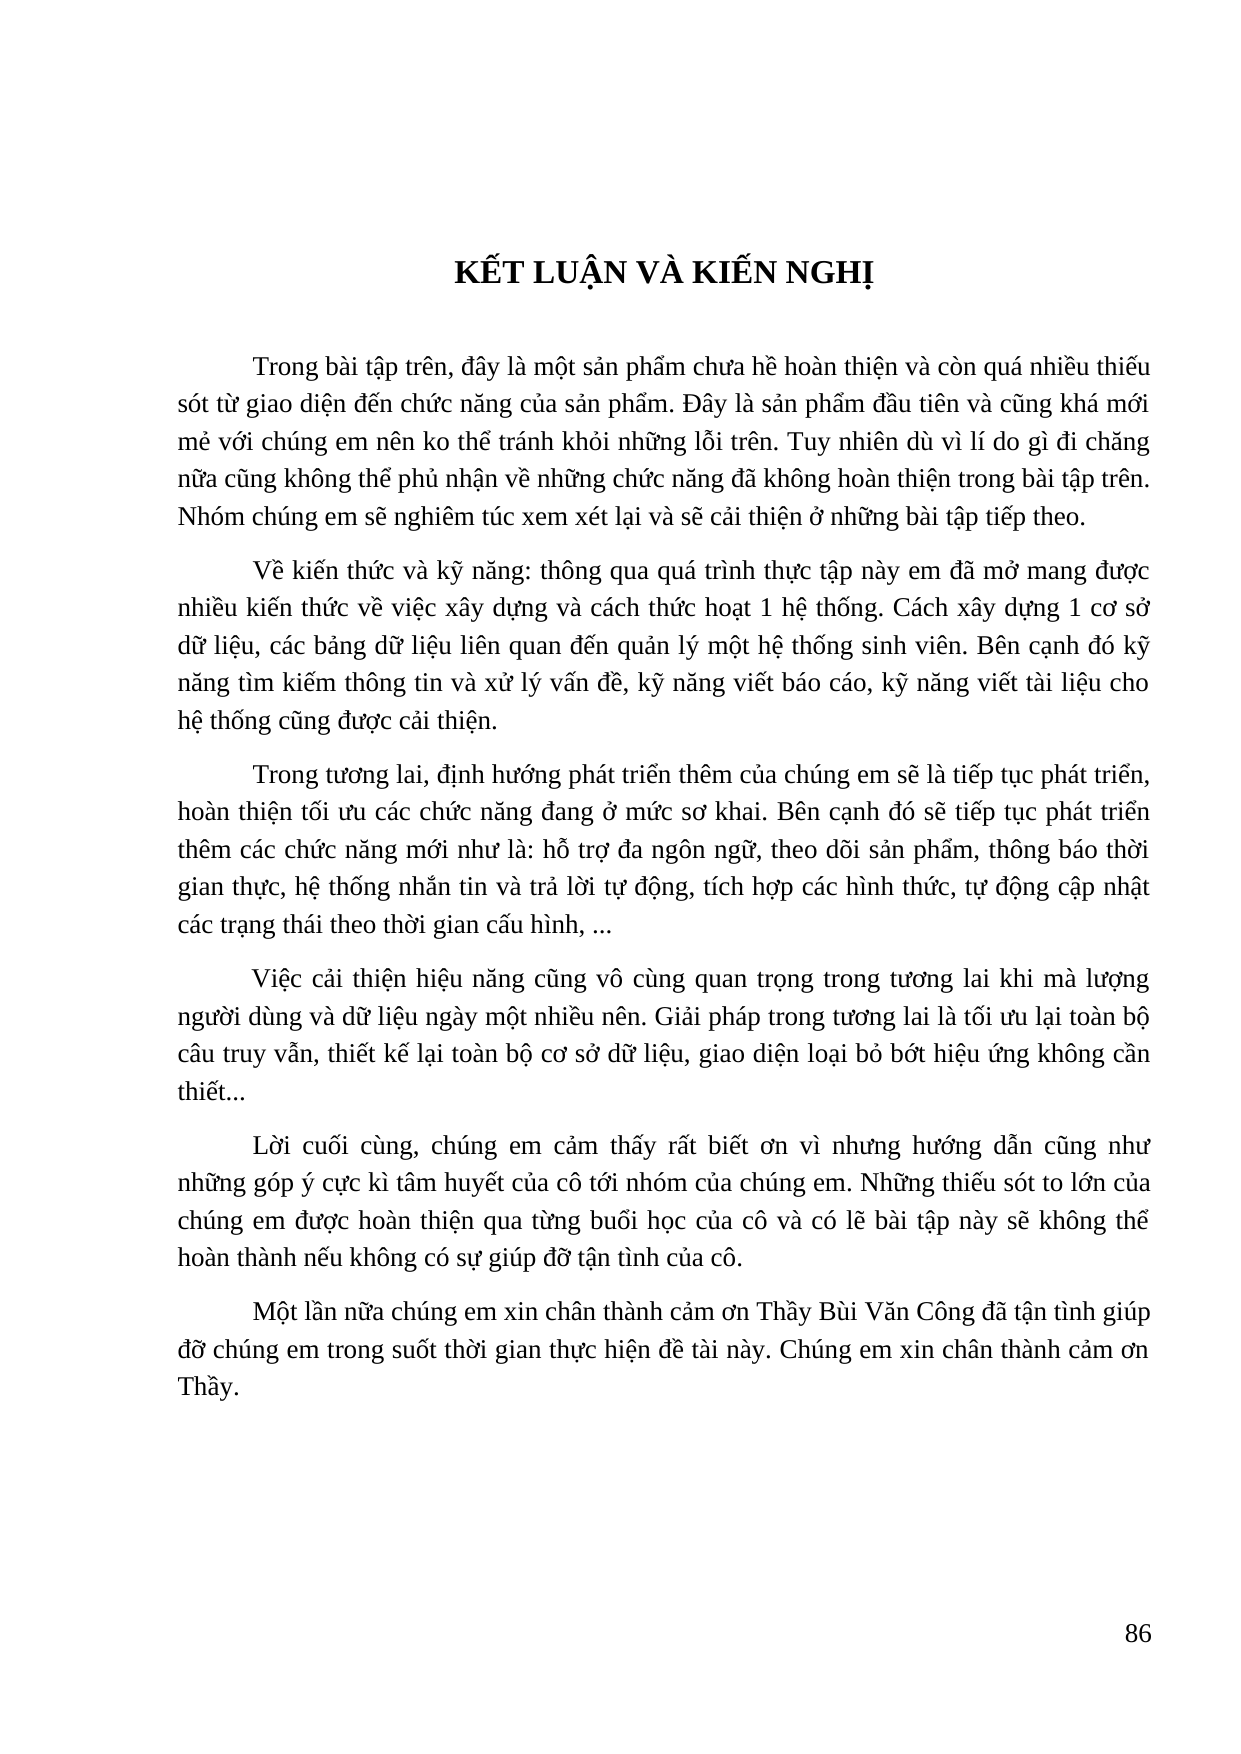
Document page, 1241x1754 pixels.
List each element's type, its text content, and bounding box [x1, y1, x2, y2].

text Về kiến thức và kỹ năng: thông qua quá trình thực tập này em đã mở mang được nhiều kiến thức về việc xây dựng và cách thức hoạt 1 hệ thống. Cách xây dựng 1 cơ sở dữ liệu, các bảng dữ liệu liên quan đến quản lý một hệ thống sinh viên. Bên cạnh đó kỹ năng tìm kiếm thông tin và xử lý vấn đề, kỹ năng viết báo cáo, kỹ năng viết tài liệu cho hệ thống cũng được cải thiện. [177, 549, 1152, 737]
text Một lần nữa chúng em xin chân thành cảm ơn Thầy Bùi Văn Công đã tận tình giúp đỡ chúng em trong suốt thời gian thực hiện đề tài này. Chúng em xin chân thành cảm ơn Thầy. [177, 1291, 1152, 1403]
text Việc cải thiện hiệu năng cũng vô cùng quan trọng trong tương lai khi mà lượng người dùng và dữ liệu ngày một nhiều nên. Giải pháp trong tương lai là tối ưu lại toàn bộ câu truy vẫn, thiết kế lại toàn bộ cơ sở dữ liệu, giao diện loại bỏ bớt hiệu ứng không cần thiết... [177, 957, 1152, 1107]
text Lời cuối cùng, chúng em cảm thấy rất biết ơn vì nhưng hướng dẫn cũng như những góp ý cực kì tâm huyết của cô tới nhóm của chúng em. Những thiếu sót to lớn của chúng em được hoàn thiện qua từng buổi học của cô và có lẽ bài tập này sẽ không thể hoàn thành nếu không có sự giúp đỡ tận tình của cô. [177, 1124, 1152, 1274]
text Trong bài tập trên, đây là một sản phẩm chưa hề hoàn thiện và còn quá nhiều thiếu sót từ giao diện đến chức năng của sản phẩm. Đây là sản phẩm đầu tiên và cũng khá mới mẻ với chúng em nên ko thể tránh khỏi những lỗi trên. Tuy nhiên dù vì lí do gì đi chăng nữa cũng không thể phủ nhận về những chức năng đã không hoàn thiện trong bài tập trên. Nhóm chúng em sẽ nghiêm túc xem xét lại và sẽ cải thiện ở những bài tập tiếp theo. [177, 345, 1152, 532]
subtitle KẾT LUẬN VÀ KIẾN NGHỊ [177, 253, 1152, 291]
text Trong tương lai, định hướng phát triển thêm của chúng em sẽ là tiếp tục phát triển, hoàn thiện tối ưu các chức năng đang ở mức sơ khai. Bên cạnh đó sẽ tiếp tục phát triển thêm các chức năng mới như là: hỗ trợ đa ngôn ngữ, theo dõi sản phẩm, thông báo thời gian thực, hệ thống nhắn tin và trả lời tự động, tích hợp các hình thức, tự động cập nhật các trạng thái theo thời gian cấu hình, ... [177, 753, 1152, 941]
